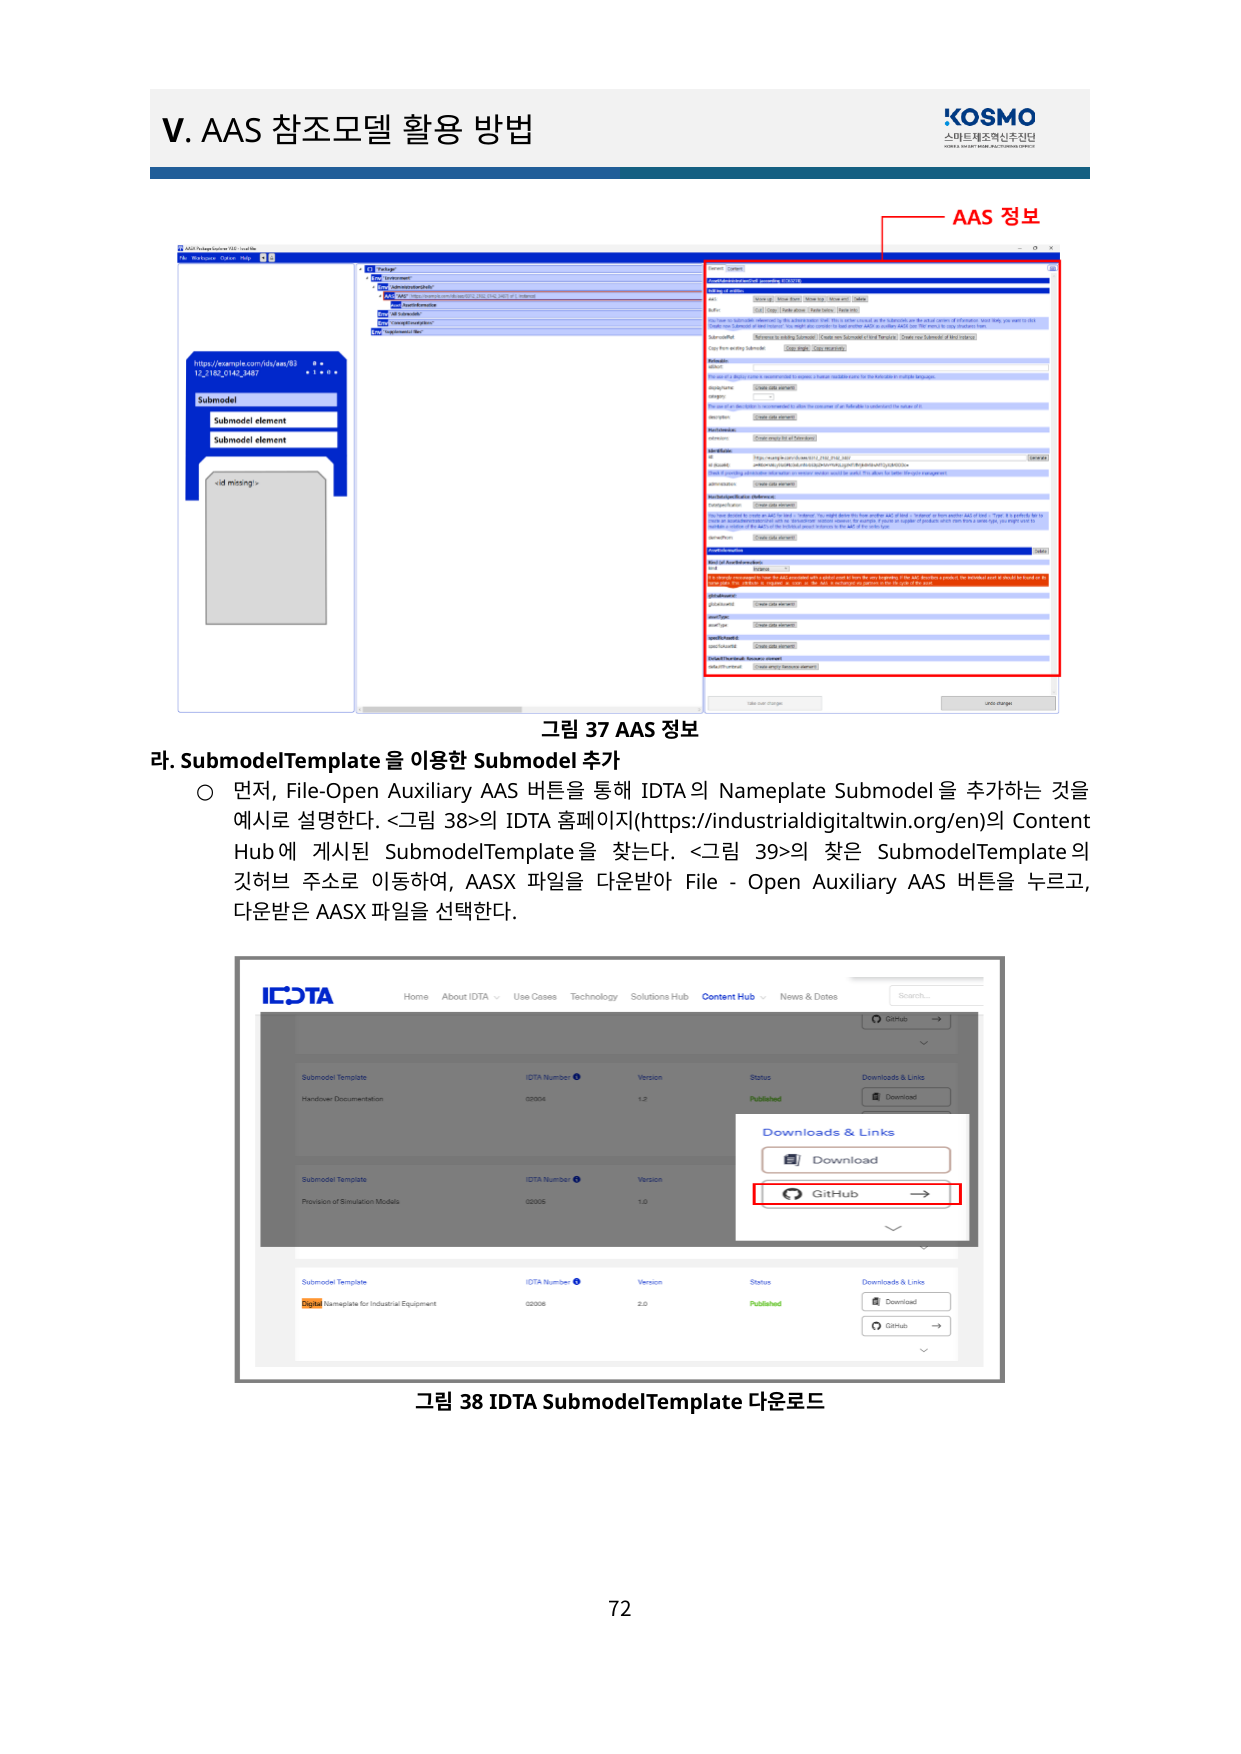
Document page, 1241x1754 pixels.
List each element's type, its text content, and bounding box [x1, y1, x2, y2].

text 라. SubmodelTemplate을 이용한 Submodel 추가 [150, 744, 1090, 774]
list 먼저, File-Open Auxiliary AAS 버튼을 통해 IDTA의 Nameplate Submodel을 추가하는 것을 예시로 설명한다. <그림 38>의 IDTA 홈페이지(https://industrialdigitaltwin.org/en)의 Content Hub에 게시된 SubmodelTemplate을 찾는다. <그림 39>의 찾은 SubmodelTemplate의 깃허브 주소로 이동하여, AASX 파일을 다운받아 File - Open Auxiliary AAS 버튼을 누르고, 다운받은 AASX 파일을 선택한다. [196, 774, 1090, 926]
text 그림 38 IDTA SubmodelTemplate 다운로드 [150, 1386, 1090, 1416]
text 그림 37 AAS 정보 [150, 714, 1090, 744]
picture [944, 108, 1035, 148]
picture [225, 954, 1016, 1386]
picture [177, 207, 1064, 714]
